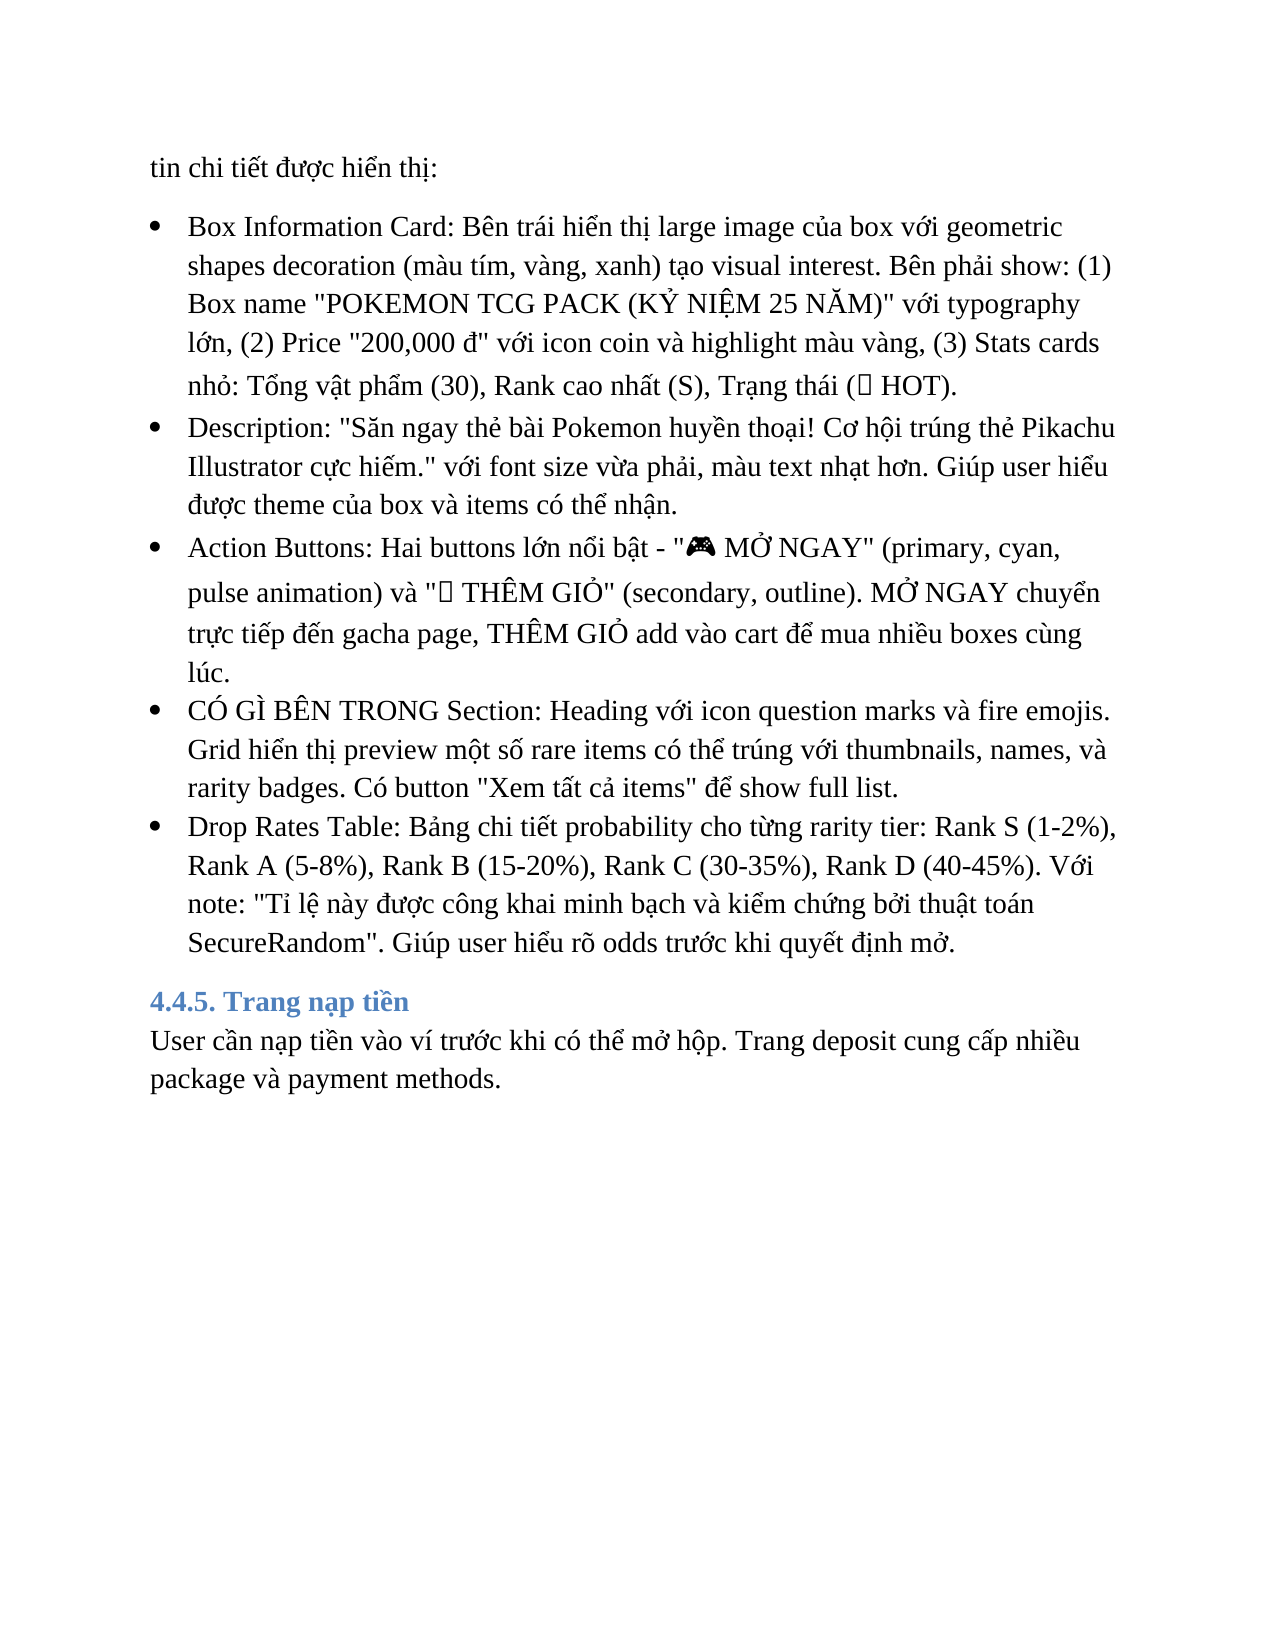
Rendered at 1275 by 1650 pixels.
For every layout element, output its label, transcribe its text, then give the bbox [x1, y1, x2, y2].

text tin chi tiết được hiển thị: [150, 150, 1125, 183]
list Description: "Săn ngay thẻ bài Pokemon huyền thoại! Cơ hội trúng thẻ Pikachu Illustrator cực hiếm." với font size vừa phải, màu text nhạt hơn. Giúp user hiểu được theme của box và items có thể nhận. [150, 410, 1125, 521]
list Drop Rates Table: Bảng chi tiết probability cho từng rarity tier: Rank S (1-2%), Rank A (5-8%), Rank B (15-20%), Rank C (30-35%), Rank D (40-45%). Với note: "Tỉ lệ này được công khai minh bạch và kiểm chứng bởi thuật toán SecureRandom". Giúp user hiểu rõ odds trước khi quyết định mở. [150, 809, 1125, 958]
list CÓ GÌ BÊN TRONG Section: Heading với icon question marks và fire emojis. Grid hiển thị preview một số rare items có thể trúng với thumbnails, names, và rarity badges. Có button "Xem tất cả items" để show full list. [150, 693, 1125, 804]
subtitle 4.4.5. Trang nạp tiền [150, 984, 1125, 1018]
list Action Buttons: Hai buttons lớn nổi bật - "🎮 MỞ NGAY" (primary, cyan, pulse animation) và "🛒 THÊM GIỎ" (secondary, outline). MỞ NGAY chuyển trực tiếp đến gacha page, THÊM GIỎ add vào cart để mua nhiều boxes cùng lúc. [150, 526, 1125, 688]
text User cần nạp tiền vào ví trước khi có thể mở hộp. Trang deposit cung cấp nhiều package và payment methods. [150, 1023, 1125, 1095]
list Box Information Card: Bên trái hiển thị large image của box với geometric shapes decoration (màu tím, vàng, xanh) tạo visual interest. Bên phải show: (1) Box name "POKEMON TCG PACK (KỶ NIỆM 25 NĂM)" với typography lớn, (2) Price "200,000 đ" với icon coin và highlight màu vàng, (3) Stats cards nhỏ: Tổng vật phẩm (30), Rank cao nhất (S), Trạng thái (🔥 HOT). [150, 209, 1125, 404]
